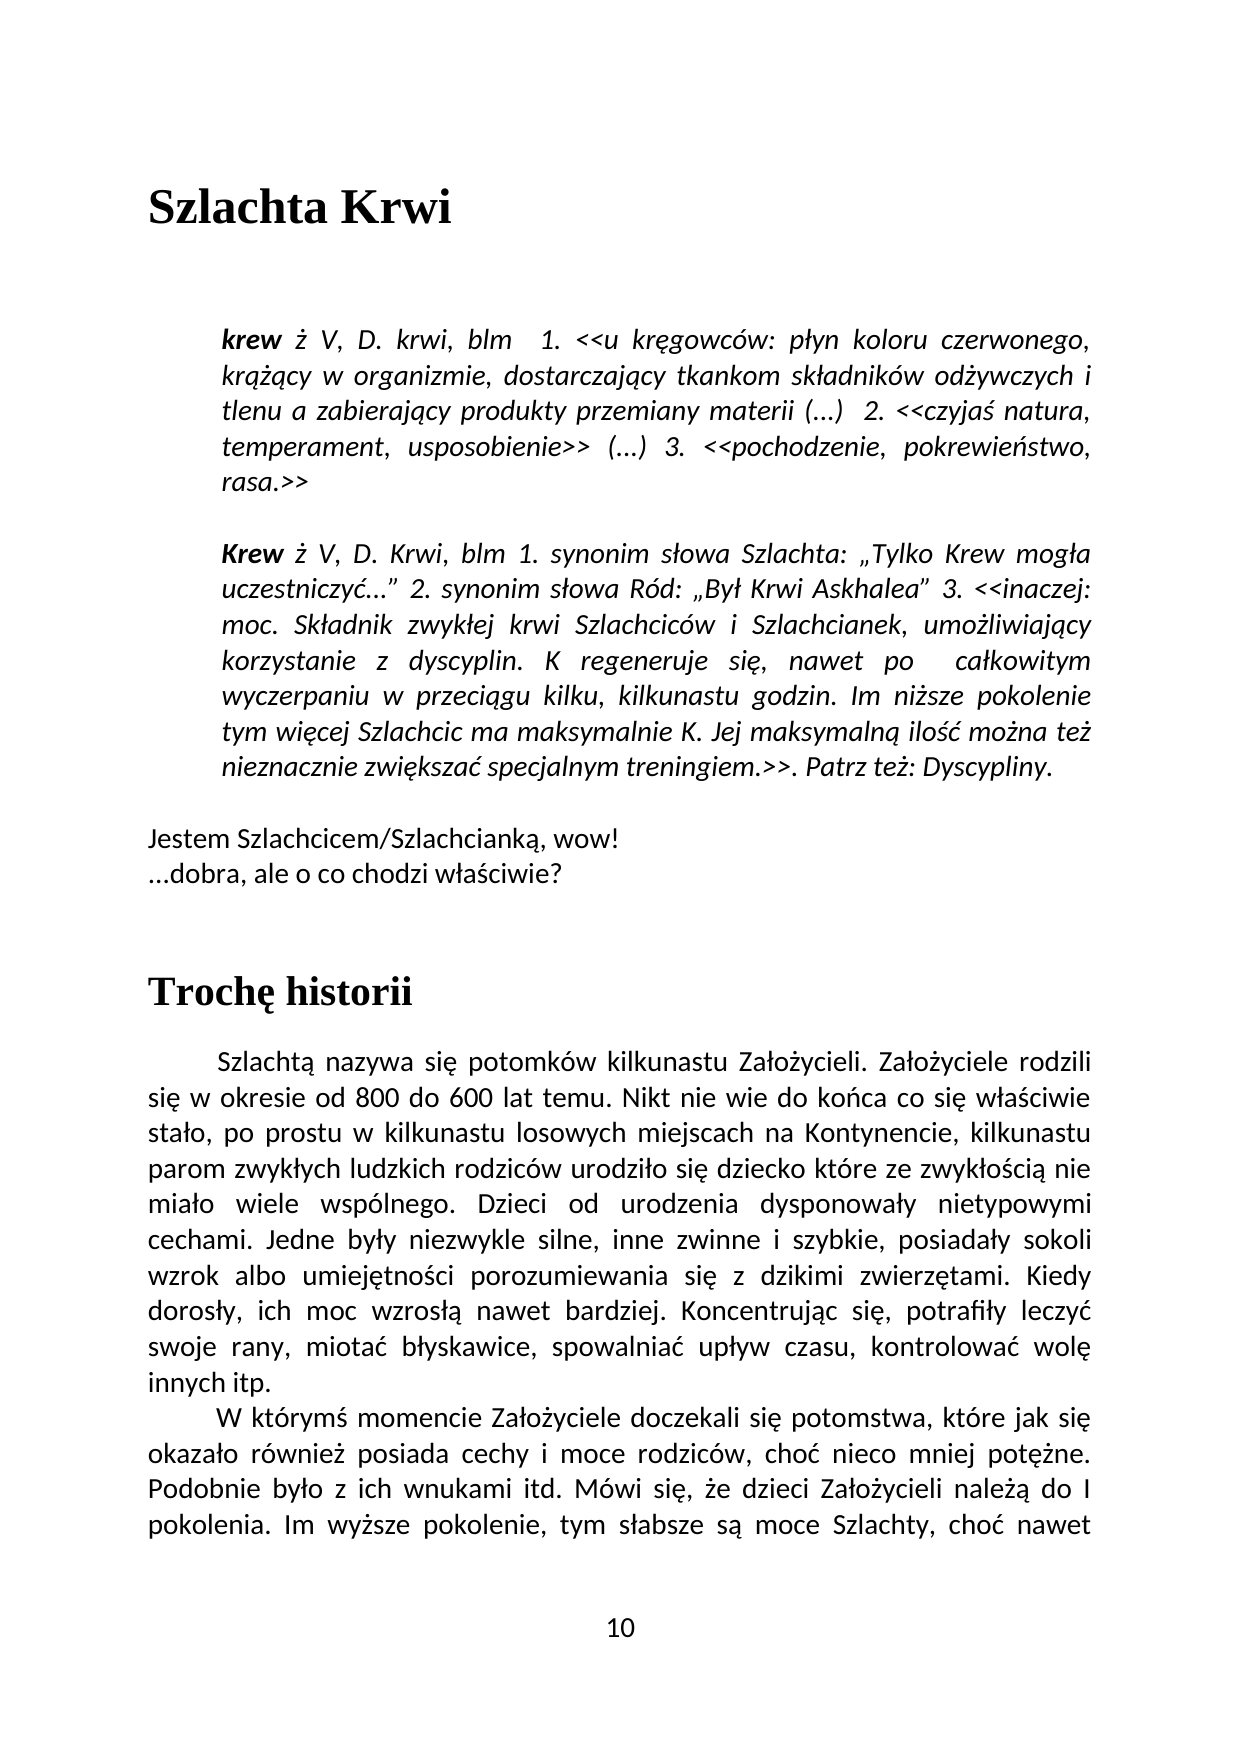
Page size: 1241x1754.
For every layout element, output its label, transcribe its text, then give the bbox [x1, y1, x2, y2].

subtitle Szlachta Krwi [148, 177, 1093, 234]
text Krew ż V, D. Krwi, blm 1. synonim słowa Szlachta: „Tylko Krew mogła uczestniczyć...” 2. synonim słowa Ród: „Był Krwi Askhalea” 3. <<inaczej: moc. Składnik zwykłej krwi Szlachciców i Szlachcianek, umożliwiający korzystanie z dyscyplin. K regeneruje się, nawet po całkowitym wyczerpaniu w przeciągu kilku, kilkunastu godzin. Im niższe pokolenie tym więcej Szlachcic ma maksymalnie K. Jej maksymalną ilość można też nieznacznie zwiększać specjalnym treningiem.>>. Patrz też: Dyscypliny. [221, 535, 1093, 784]
text Jestem Szlachcicem/Szlachcianką, wow! [148, 820, 1093, 855]
subtitle Trochę historii [148, 966, 1093, 1014]
text ...dobra, ale o co chodzi właściwie? [148, 855, 1093, 891]
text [148, 1399, 1093, 1542]
text krew ż V, D. krwi, blm 1. <<u kręgowców: płyn koloru czerwonego, krążący w organizmie, dostarczający tkankom składników odżywczych i tlenu a zabierający produkty przemiany materii (...) 2. <<czyjaś natura, temperament, usposobienie>> (...) 3. <<pochodzenie, pokrewieństwo, rasa.>> [221, 321, 1093, 499]
text Szlachtą nazywa się potomków kilkunastu Założycieli. Założyciele rodzili się w okresie od 800 do 600 lat temu. Nikt nie wie do końca co się właściwie stało, po prostu w kilkunastu losowych miejscach na Kontynencie, kilkunastu parom zwykłych ludzkich rodziców urodziło się dziecko które ze zwykłością nie miało wiele wspólnego. Dzieci od urodzenia dysponowały nietypowymi cechami. Jedne były niezwykle silne, inne zwinne i szybkie, posiadały sokoli wzrok albo umiejętności porozumiewania się z dzikimi zwierzętami. Kiedy dorosły, ich moc wzrosłą nawet bardziej. Koncentrując się, potrafiły leczyć swoje rany, miotać błyskawice, spowalniać upływ czasu, kontrolować wolę innych itp. [148, 1043, 1093, 1399]
